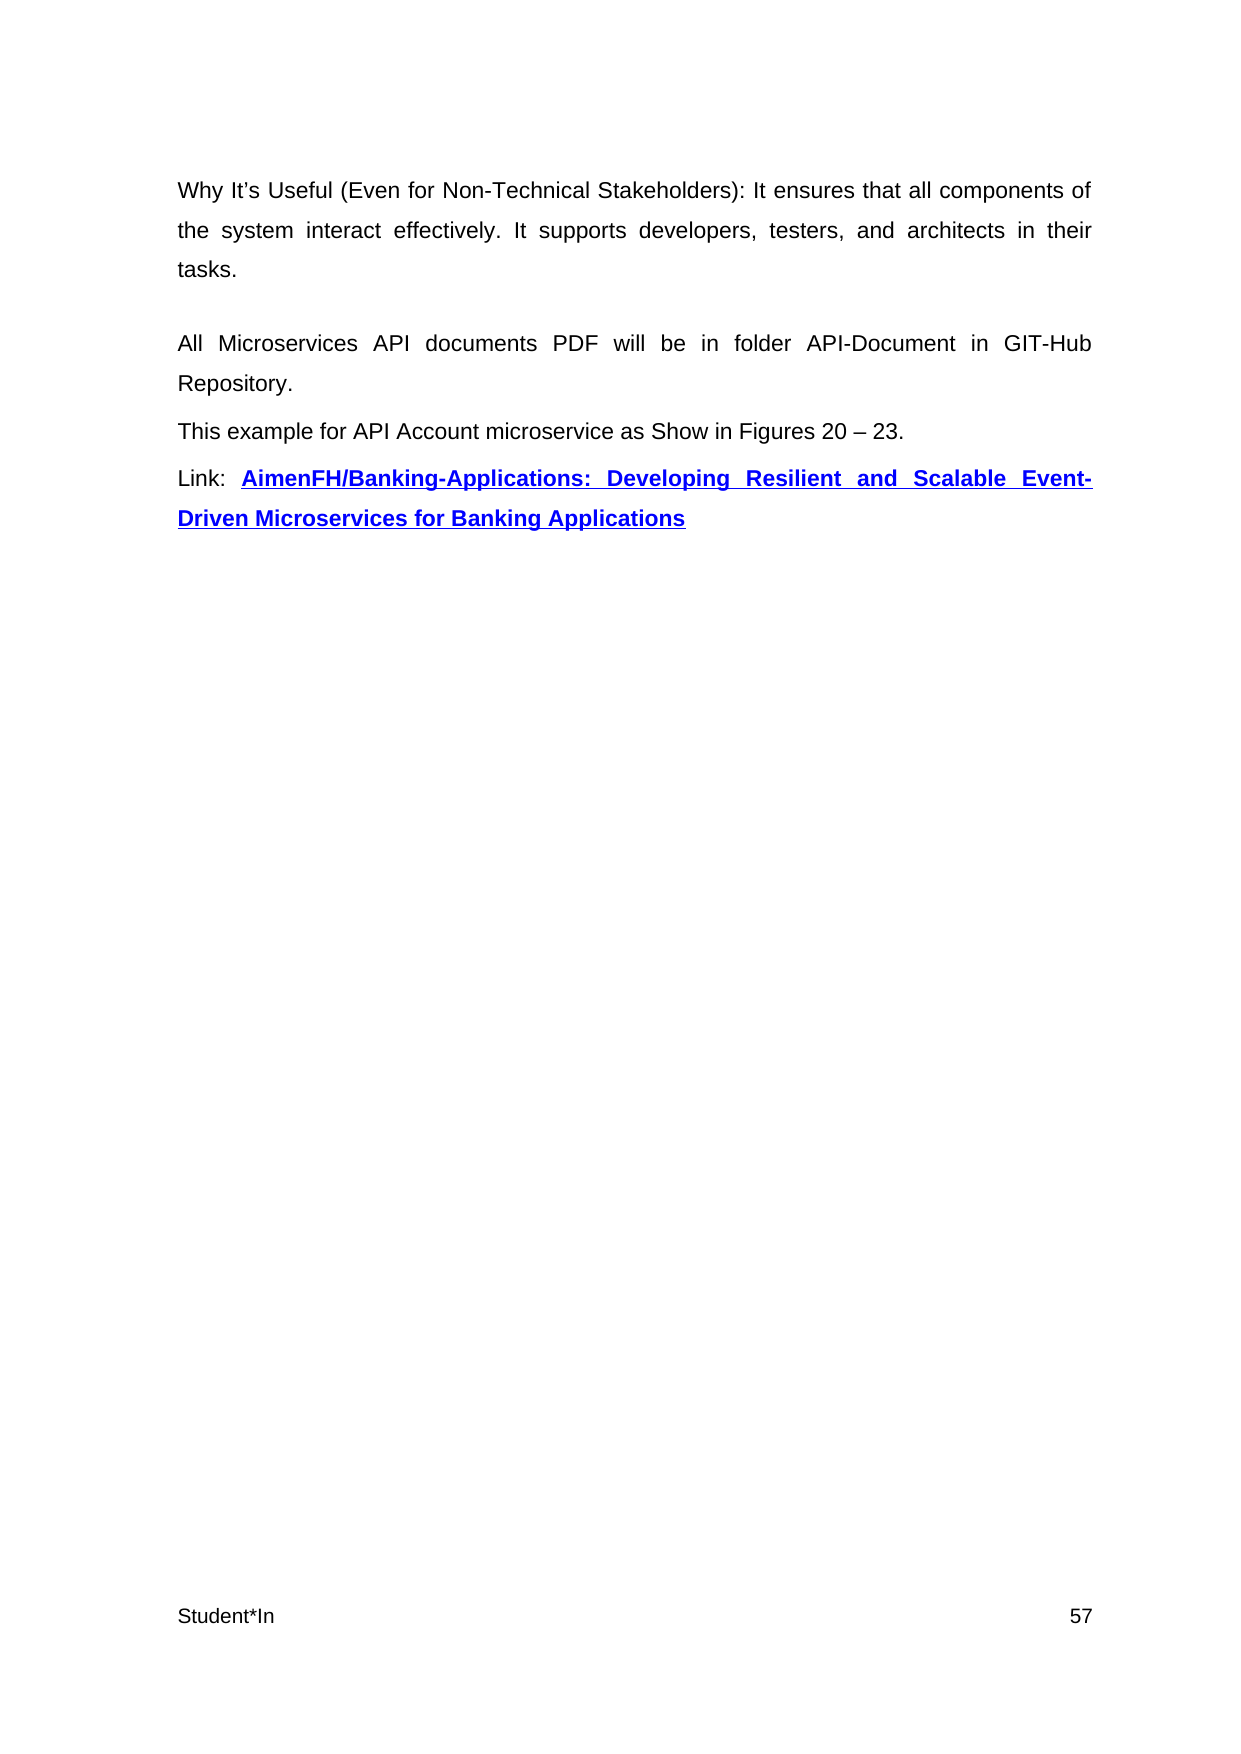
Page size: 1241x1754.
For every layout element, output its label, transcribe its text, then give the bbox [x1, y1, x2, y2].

text Why It’s Useful (Even for Non-Technical Stakeholders): It ensures that all components of the system interact effectively. It supports developers, testers, and architects in their tasks. [177, 177, 1092, 282]
text This example for API Account microservice as Show in Figures 20 – 23. [177, 418, 1092, 444]
text All Microservices API documents PDF will be in folder API-Document in GIT-Hub Repository. [177, 330, 1092, 396]
text Link: AimenFH/Banking-Applications: Developing Resilient and Scalable Event-Driven Microservices for Banking Applications [177, 465, 1092, 531]
